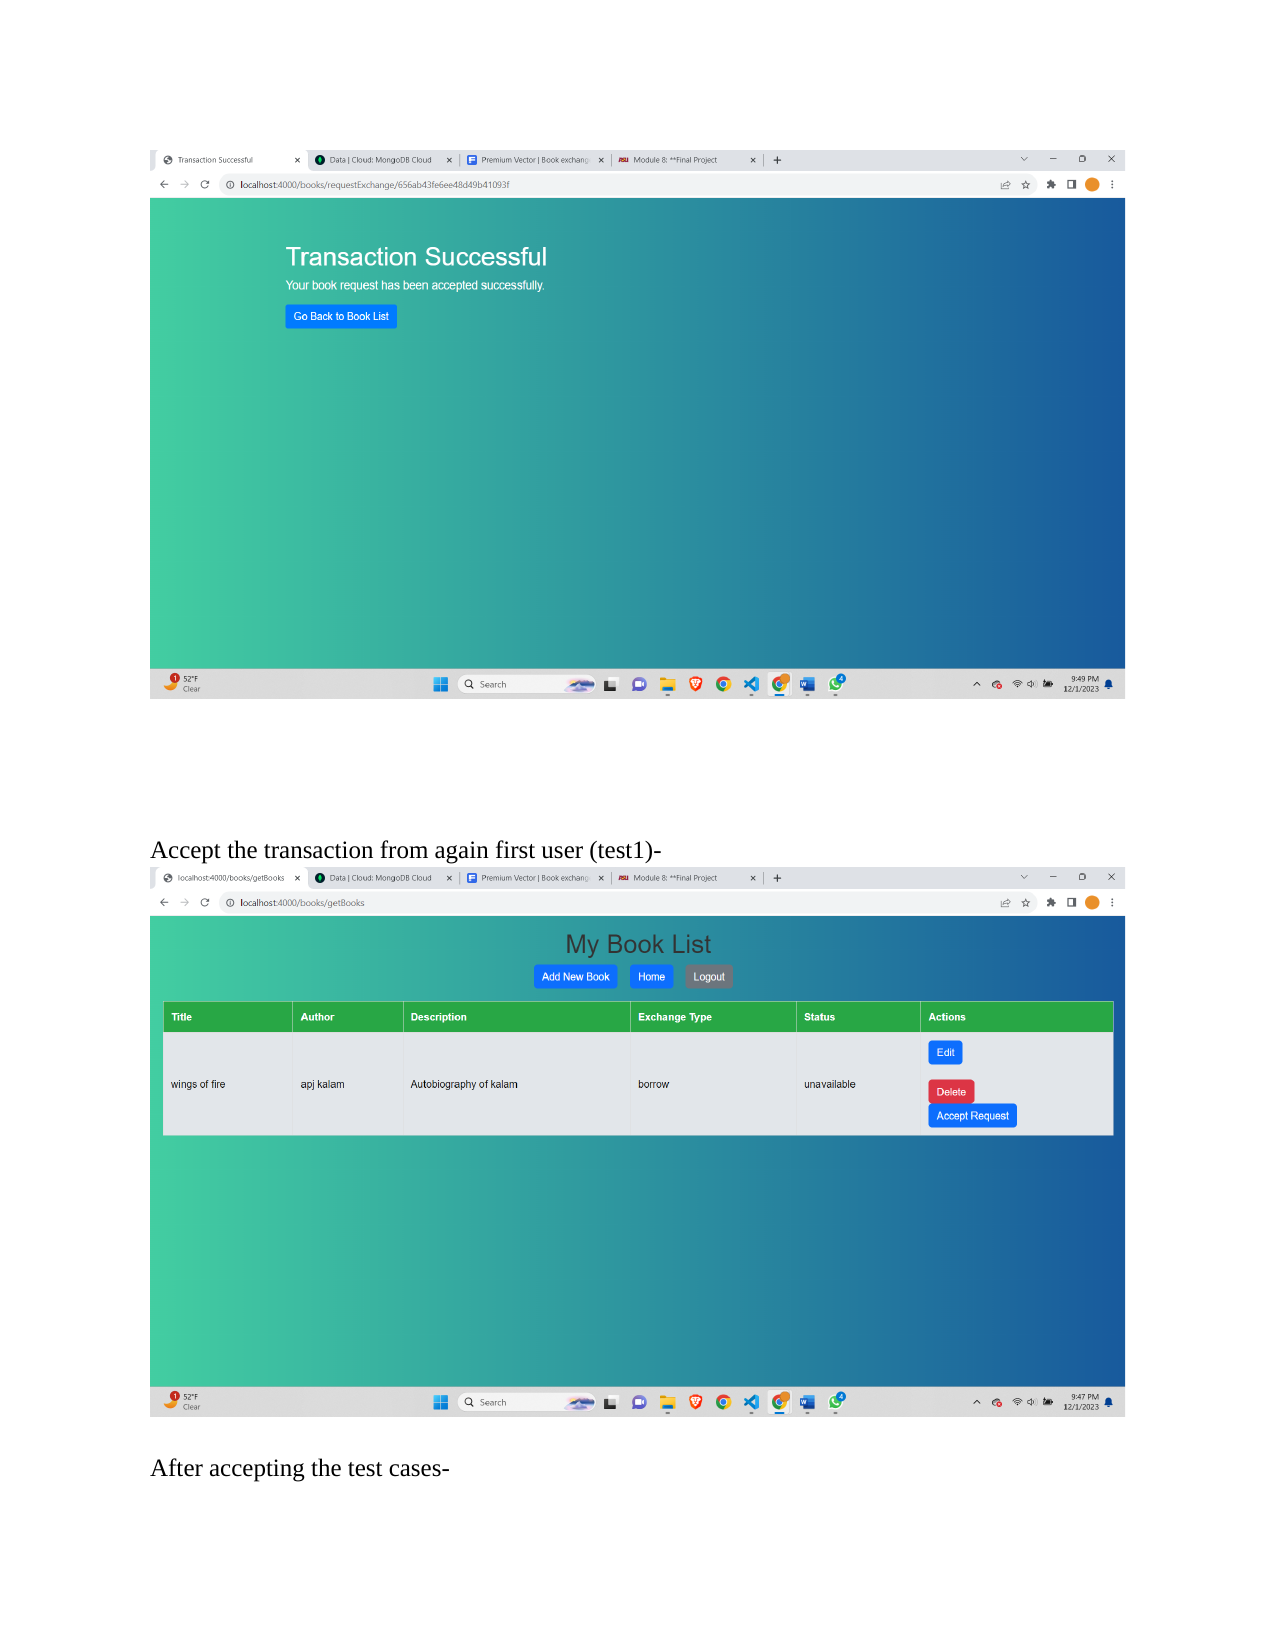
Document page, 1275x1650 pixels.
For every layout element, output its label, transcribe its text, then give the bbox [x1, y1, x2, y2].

text Accept the transaction from again first user (test1)- [150, 835, 1125, 863]
picture [150, 867, 1125, 1417]
text After accepting the test cases- [150, 1453, 1125, 1482]
picture [150, 150, 1125, 699]
